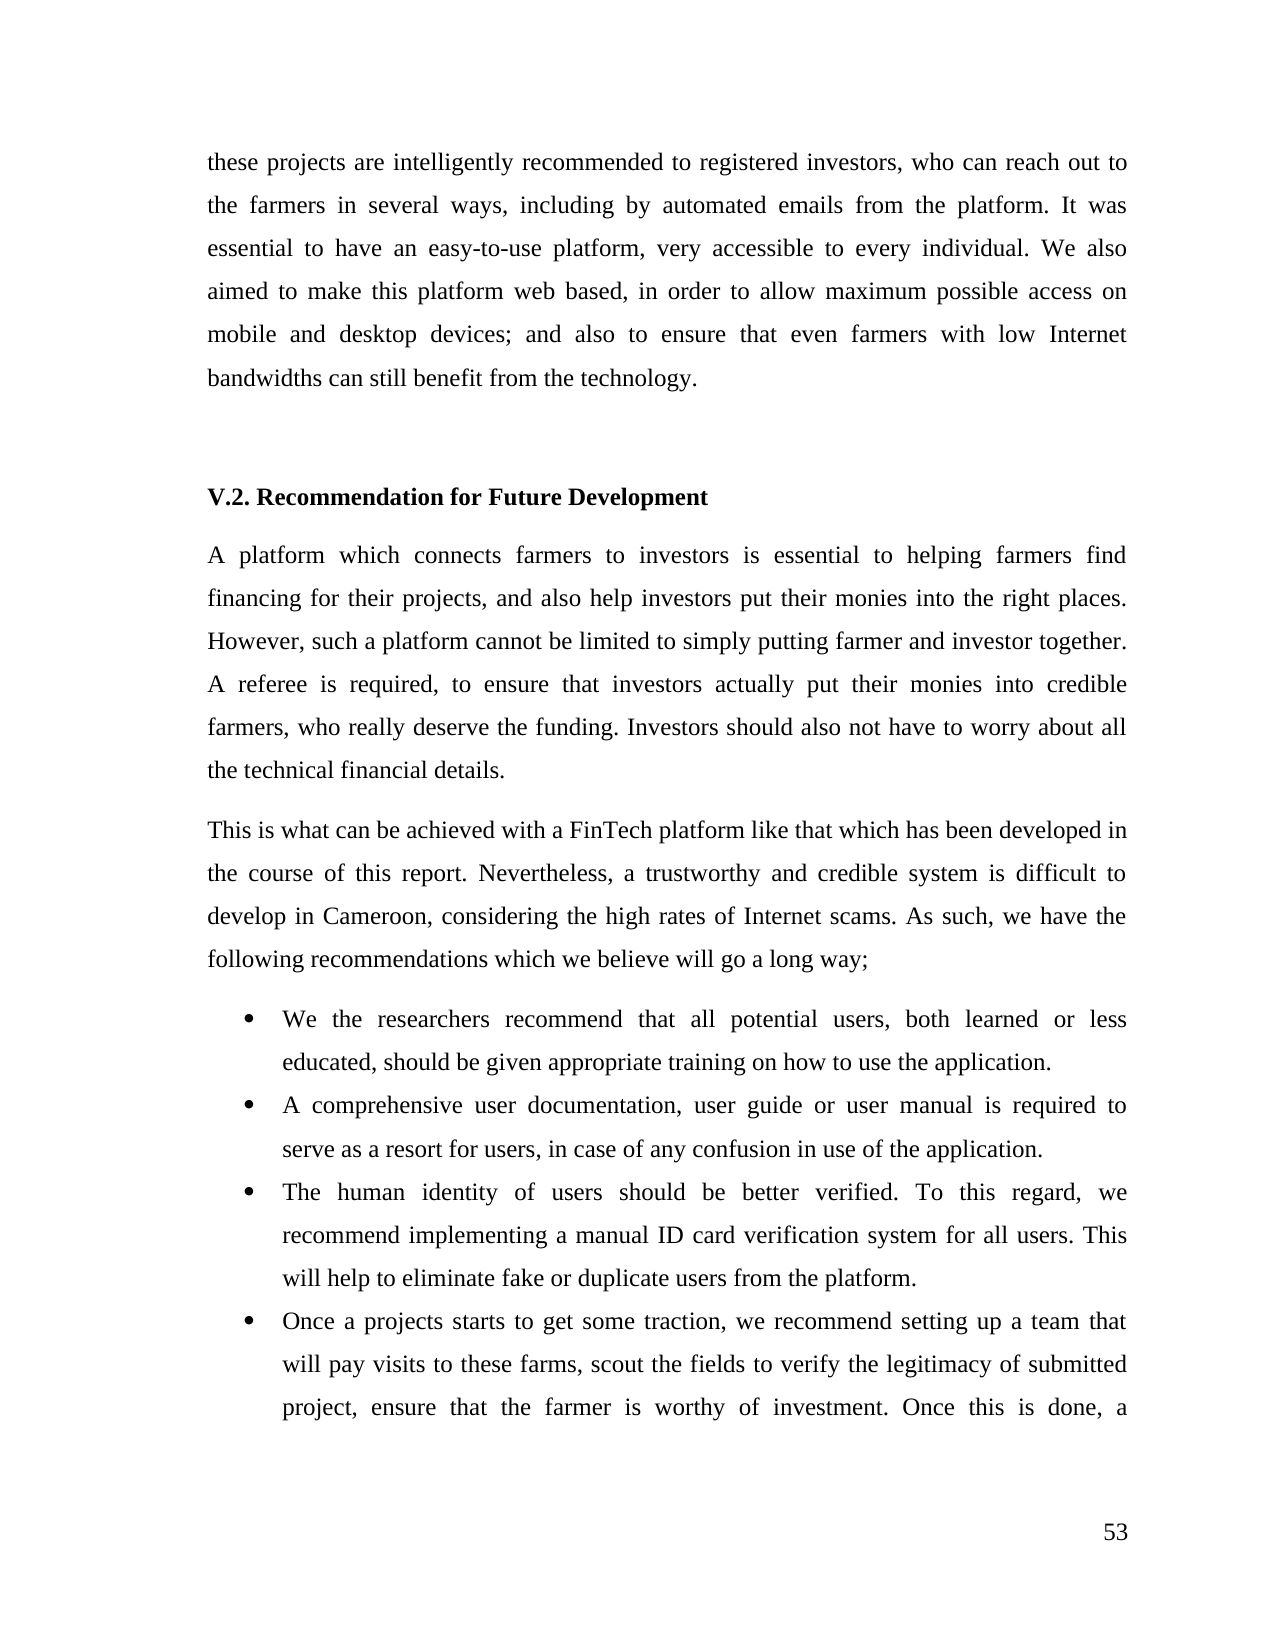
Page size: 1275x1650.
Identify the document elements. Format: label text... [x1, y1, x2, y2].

text This is what can be achieved with a FinTech platform like that which has been developed in the course of this report. Nevertheless, a trustworthy and credible system is difficult to develop in Cameroon, considering the high rates of Internet scams. As such, we have the following recommendations which we believe will go a long way; [207, 815, 1128, 973]
list We the researchers recommend that all potential users, both learned or less educated, should be given appropriate training on how to use the application. [244, 1004, 1128, 1076]
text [207, 147, 1128, 391]
list The human identity of users should be better verified. To this regard, we recommend implementing a manual ID card verification system for all users. This will help to eliminate fake or duplicate users from the platform. [244, 1177, 1128, 1292]
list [244, 1306, 1128, 1421]
list A comprehensive user documentation, user guide or user manual is required to serve as a resort for users, in case of any confusion in use of the application. [244, 1091, 1128, 1162]
subtitle V.2. Recommendation for Future Development [207, 482, 1128, 511]
text A platform which connects farmers to investors is essential to helping farmers find financing for their projects, and also help investors put their monies into the right places. However, such a platform cannot be limited to simply putting farmer and investor together. A referee is required, to ensure that investors actually put their monies into credible farmers, who really deserve the funding. Investors should also not have to worry about all the technical financial details. [207, 540, 1128, 784]
